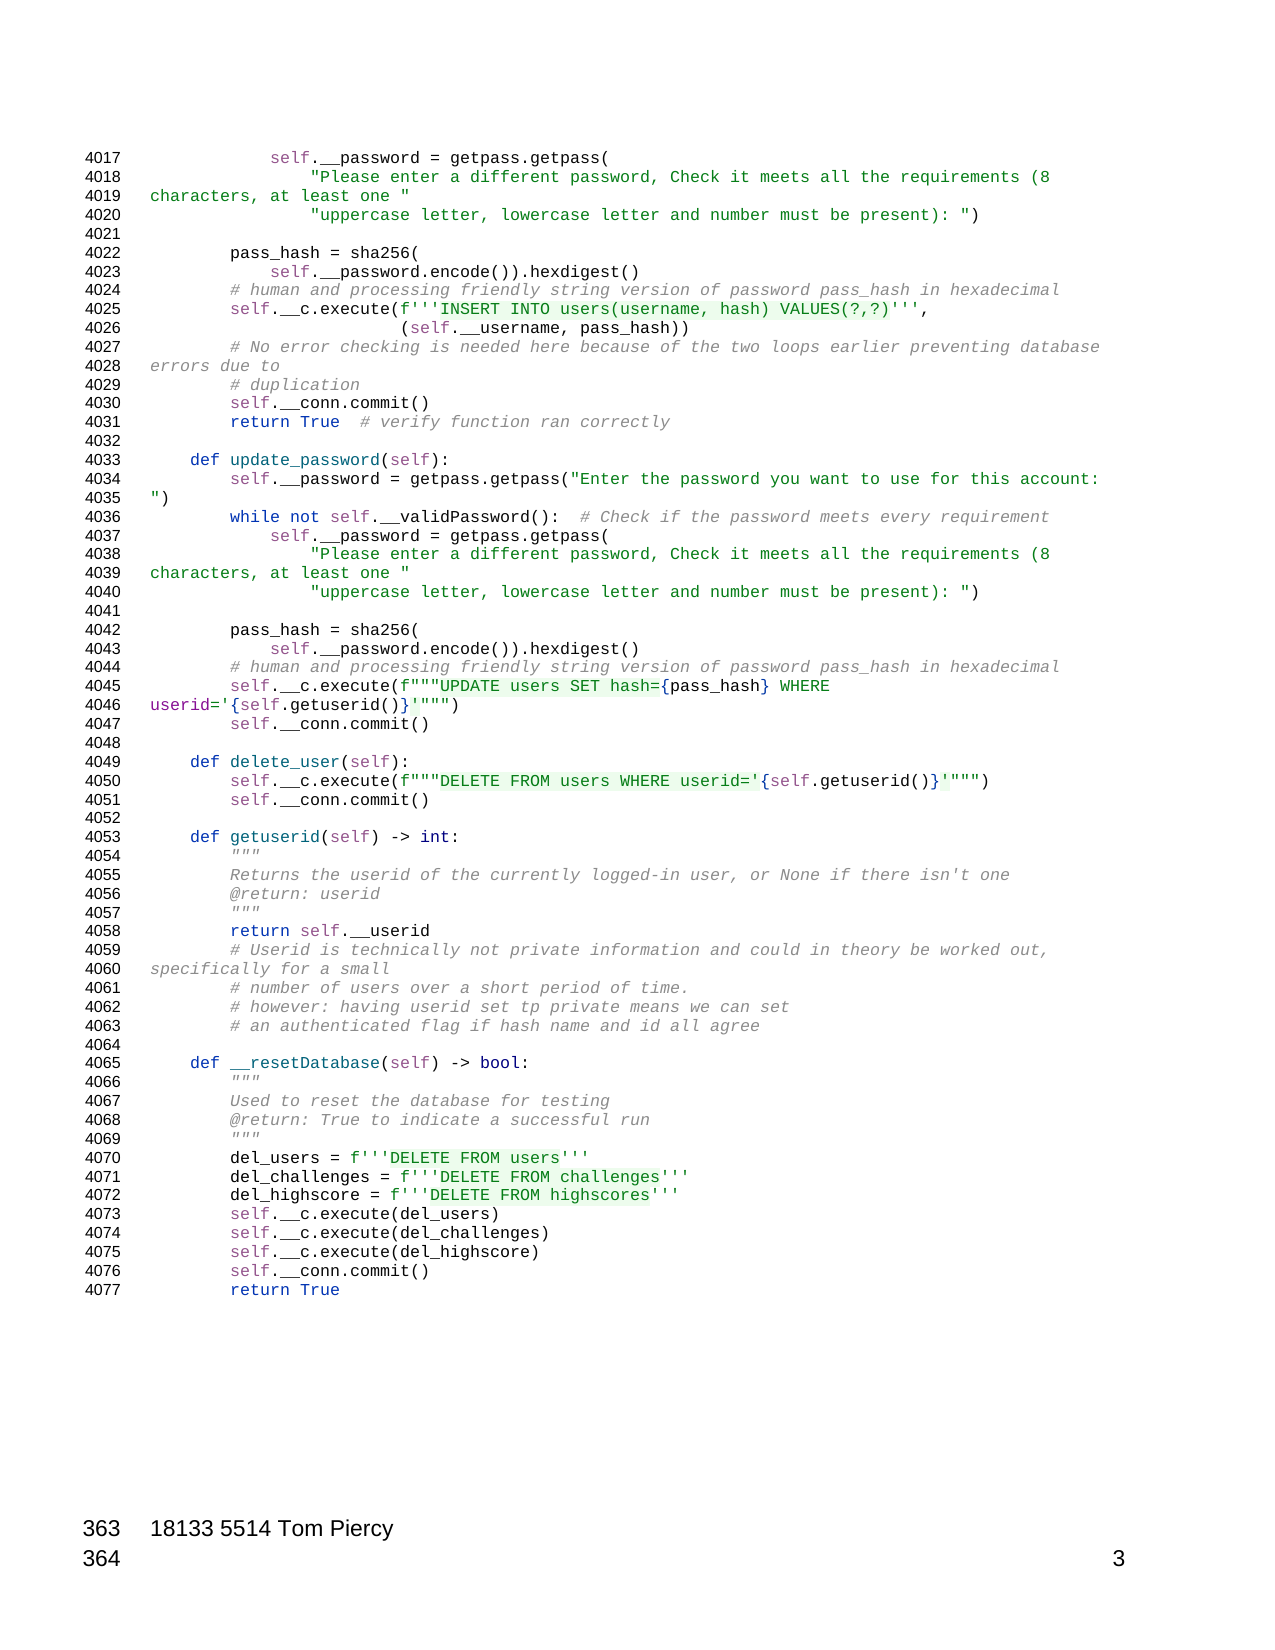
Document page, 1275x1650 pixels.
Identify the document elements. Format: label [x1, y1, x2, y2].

text [150, 150, 1125, 1300]
